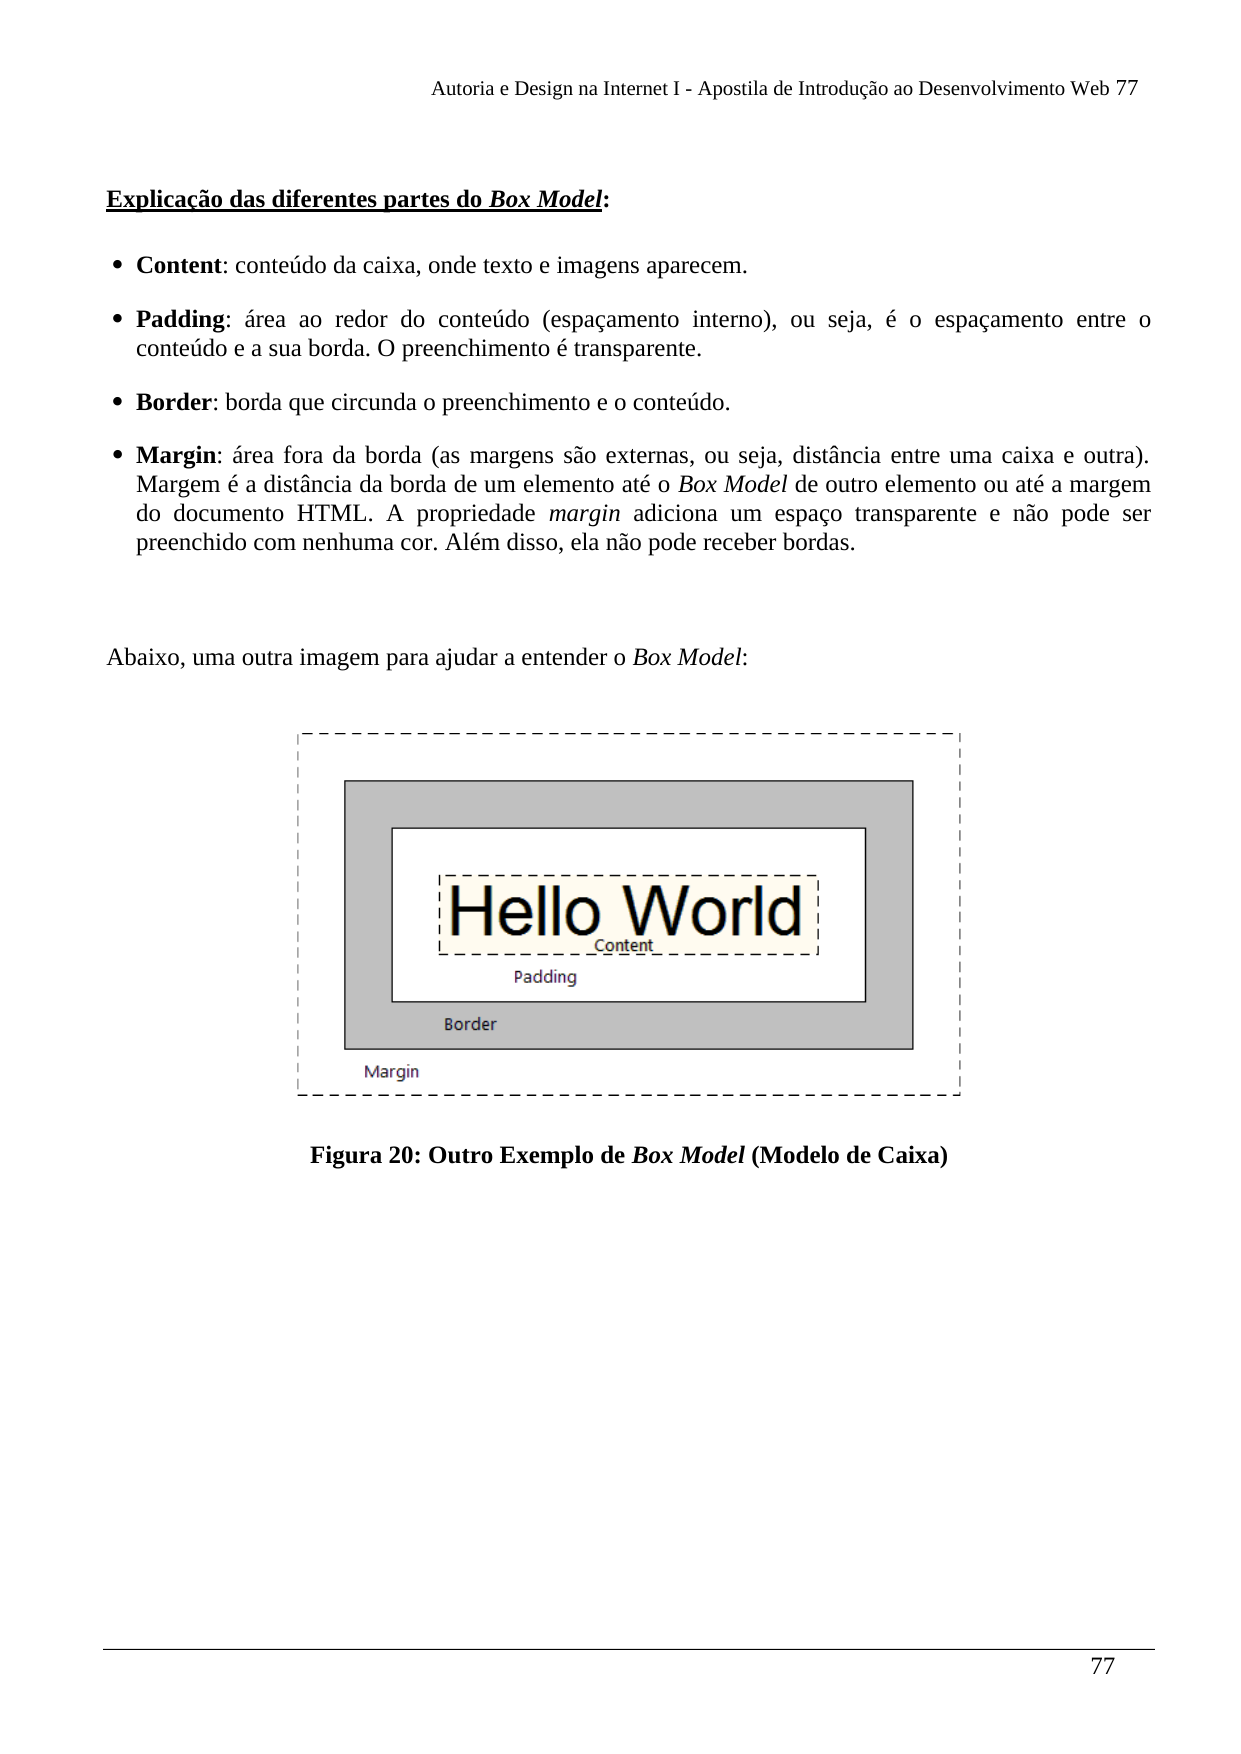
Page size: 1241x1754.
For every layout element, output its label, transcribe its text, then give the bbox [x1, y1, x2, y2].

list Border: borda que circunda o preenchimento e o conteúdo. [113, 387, 1201, 415]
subtitle Figura 20: Outro Exemplo de Box Model (Modelo de Caixa) [109, 1140, 1149, 1169]
text Abaixo, uma outra imagem para ajudar a entender o Box Model: [106, 642, 1201, 670]
list Padding: área ao redor do conteúdo (espaçamento interno), ou seja, é o espaçamento entre o conteúdo e a sua borda. O preenchimento é transparente. [113, 304, 1152, 361]
list Content: conteúdo da caixa, onde texto e imagens aparecem. [113, 250, 1201, 279]
picture [297, 733, 961, 1096]
subtitle Explicação das diferentes partes do Box Model: [106, 184, 1201, 213]
list Margin: área fora da borda (as margens são externas, ou seja, distância entre uma caixa e outra). Margem é a distância da borda de um elemento até o Box Model de outro elemento ou até a margem do documento HTML. A propriedade margin adiciona um espaço transparente e não pode ser preenchido com nenhuma cor. Além disso, ela não pode receber bordas. [113, 440, 1152, 555]
